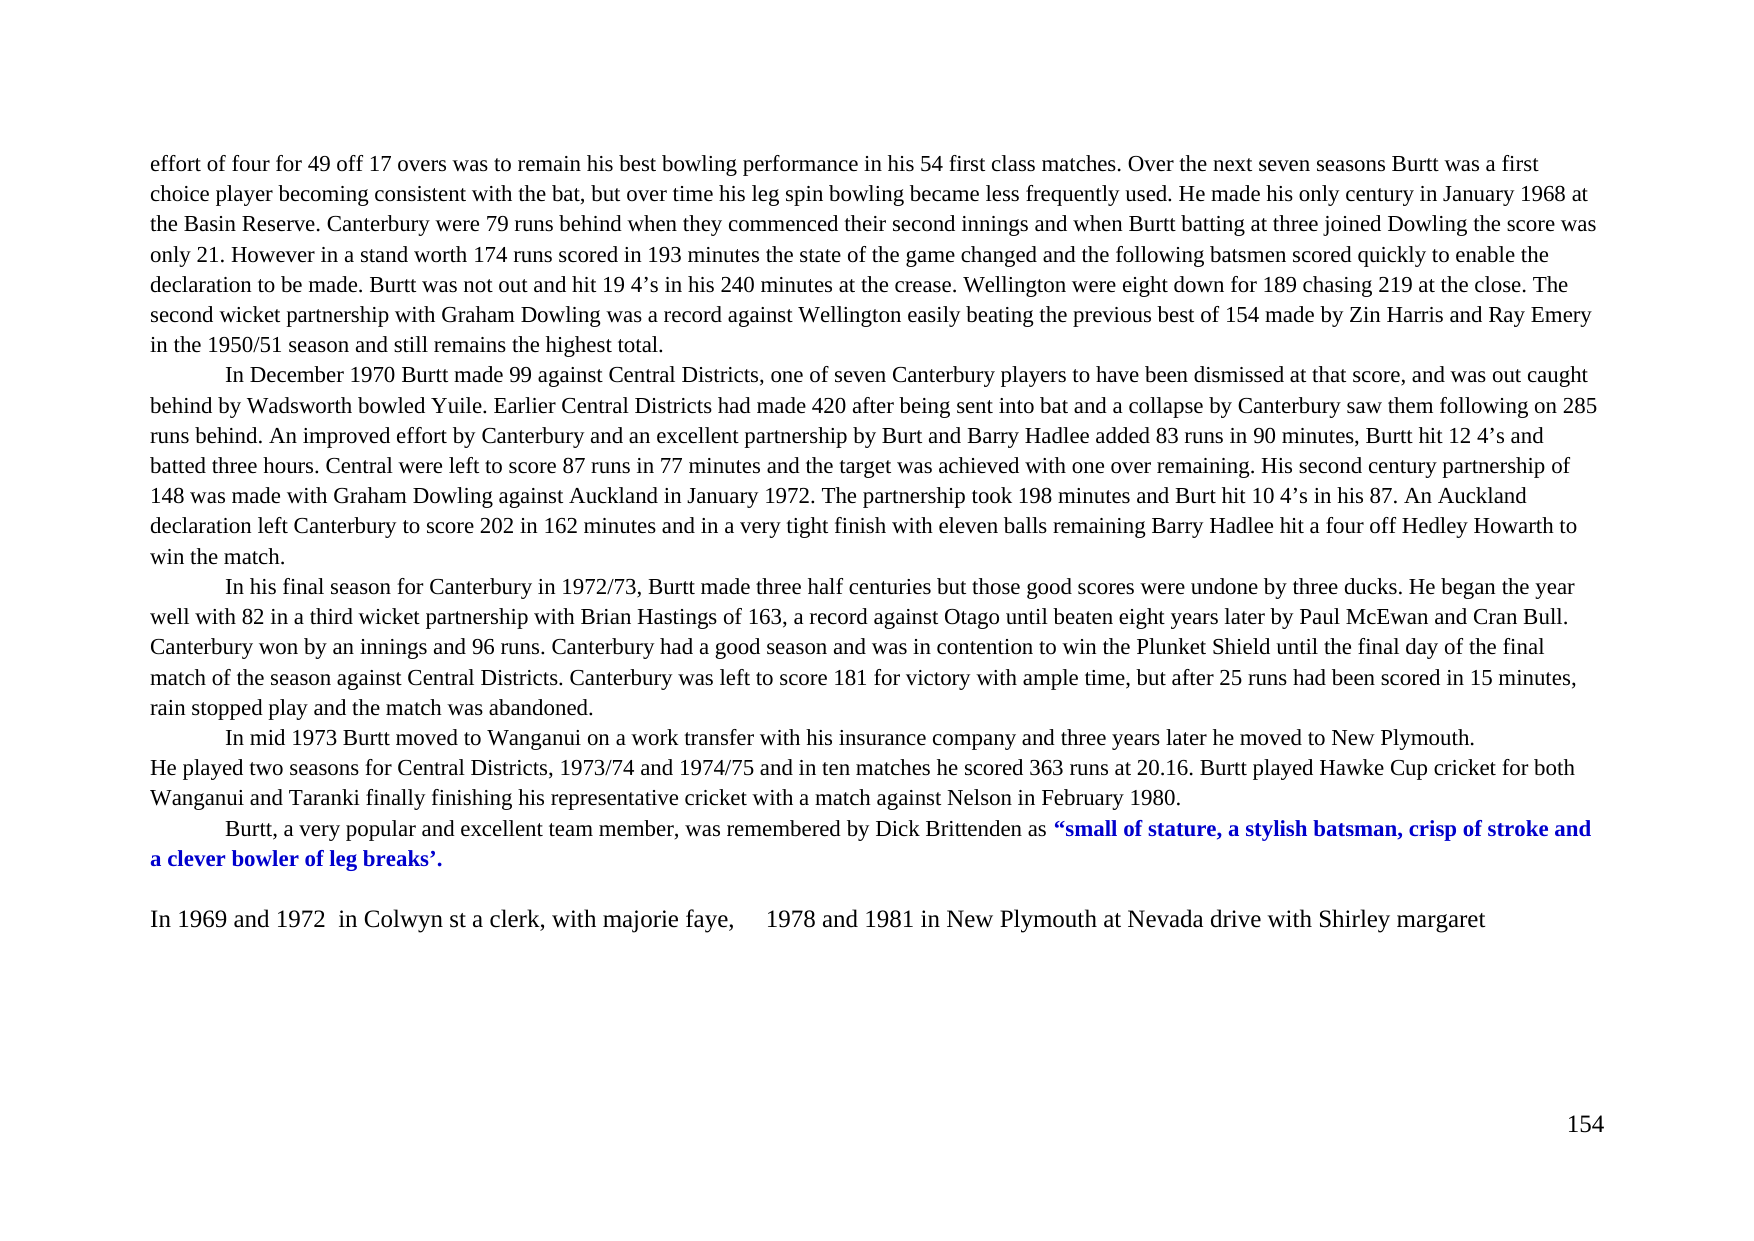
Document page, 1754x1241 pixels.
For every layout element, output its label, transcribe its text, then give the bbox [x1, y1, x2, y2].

text In mid 1973 Burtt moved to Wanganui on a work transfer with his insurance company and three years later he moved to New Plymouth. [150, 724, 1604, 750]
text In his final season for Canterbury in 1972/73, Burtt made three half centuries but those good scores were undone by three ducks. He began the year well with 82 in a third wicket partnership with Brian Hastings of 163, a record against Otago until beaten eight years later by Paul McEwan and Cran Bull. Canterbury won by an innings and 96 runs. Canterbury had a good season and was in contention to win the Plunket Shield until the final day of the final match of the season against Central Districts. Canterbury was left to score 181 for victory with ample time, but after 25 runs had been scored in 15 minutes, rain stopped play and the match was abandoned. [150, 573, 1604, 720]
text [150, 150, 1604, 358]
text In December 1970 Burtt made 99 against Central Districts, one of seven Canterbury players to have been dismissed at that score, and was out caught behind by Wadsworth bowled Yuile. Earlier Central Districts had made 420 after being sent into bat and a collapse by Canterbury saw them following on 285 runs behind. An improved effort by Canterbury and an excellent partnership by Burt and Barry Hadlee added 83 runs in 90 minutes, Burtt hit 12 4’s and batted three hours. Central were left to score 87 runs in 77 minutes and the target was achieved with one over remaining. His second century partnership of 148 was made with Graham Dowling against Auckland in January 1972. The partnership took 198 minutes and Burt hit 10 4’s in his 87. An Auckland declaration left Canterbury to score 202 in 162 minutes and in a very tight finish with eleven balls remaining Barry Hadlee hit a four off Hedley Howarth to win the match. [150, 361, 1604, 569]
text He played two seasons for Central Districts, 1973/74 and 1974/75 and in ten matches he scored 363 runs at 20.16. Burtt played Hawke Cup cricket for both Wanganui and Taranki finally finishing his representative cricket with a match against Nelson in February 1980. [150, 754, 1604, 811]
text In 1969 and 1972 in Colwyn st a clerk, with majorie faye, 1978 and 1981 in New Plymouth at Nevada drive with Shirley margaret [150, 904, 1604, 933]
text Burtt, a very popular and excellent team member, was remembered by Dick Brittenden as “small of stature, a stylish batsman, crisp of stroke and a clever bowler of leg breaks’. [150, 814, 1604, 871]
